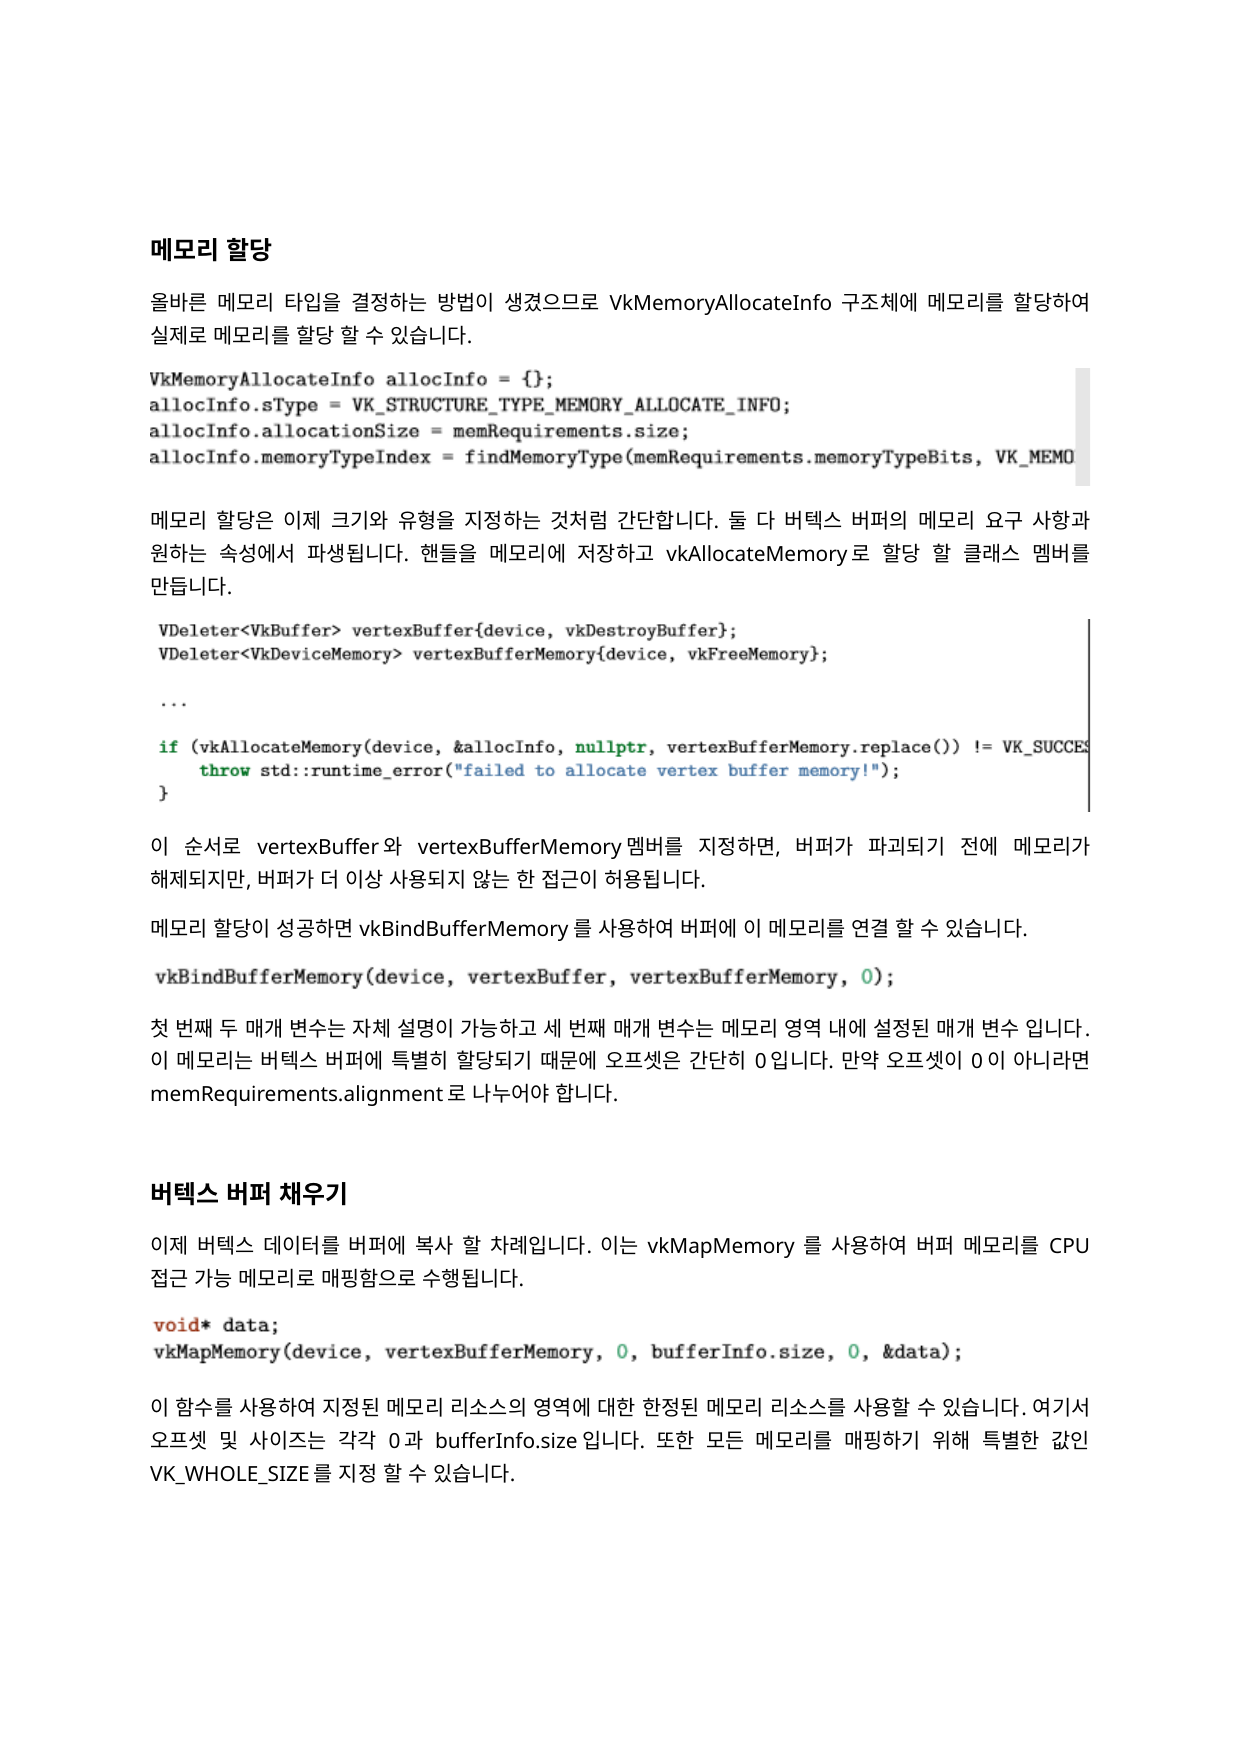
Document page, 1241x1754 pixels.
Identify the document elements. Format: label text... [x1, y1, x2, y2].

picture [150, 368, 1091, 486]
picture [150, 1311, 968, 1373]
picture [150, 961, 904, 994]
picture [150, 619, 1091, 812]
text 이제 버텍스 데이터를 버퍼에 복사 할 차례입니다. 이는 vkMapMemory 를 사용하여 버퍼 메모리를 CPU 접근 가능 메모리로 매핑함으로 수행됩니다. [150, 1230, 1090, 1293]
text 버텍스 버퍼 채우기 [150, 1174, 1090, 1210]
text 이 함수를 사용하여 지정된 메모리 리소스의 영역에 대한 한정된 메모리 리소스를 사용할 수 있습니다. 여기서 오프셋 및 사이즈는 각각 0과 bufferInfo.size입니다. 또한 모든 메모리를 매핑하기 위해 특별한 값인 VK_WHOLE_SIZE를 지정 할 수 있습니다. [150, 1392, 1090, 1487]
text 첫 번째 두 매개 변수는 자체 설명이 가능하고 세 번째 매개 변수는 메모리 영역 내에 설정된 매개 변수 입니다. 이 메모리는 버텍스 버퍼에 특별히 할당되기 때문에 오프셋은 간단히 0입니다. 만약 오프셋이 0이 아니라면 memRequirements.alignment로 나누어야 합니다. [150, 1012, 1090, 1108]
text 메모리 할당 [150, 231, 1090, 267]
text 올바른 메모리 타입을 결정하는 방법이 생겼으므로 VkMemoryAllocateInfo 구조체에 메모리를 할당하여 실제로 메모리를 할당 할 수 있습니다. [150, 286, 1090, 349]
text 메모리 할당은 이제 크기와 유형을 지정하는 것처럼 간단합니다. 둘 다 버텍스 버퍼의 메모리 요구 사항과 원하는 속성에서 파생됩니다. 핸들을 메모리에 저장하고 vkAllocateMemory로 할당 할 클래스 멤버를 만듭니다. [150, 504, 1090, 600]
text 이 순서로 vertexBuffer와 vertexBufferMemory멤버를 지정하면, 버퍼가 파괴되기 전에 메모리가 해제되지만, 버퍼가 더 이상 사용되지 않는 한 접근이 허용됩니다. [150, 830, 1090, 893]
text 메모리 할당이 성공하면 vkBindBufferMemory를 사용하여 버퍼에 이 메모리를 연결 할 수 있습니다. [150, 912, 1090, 943]
